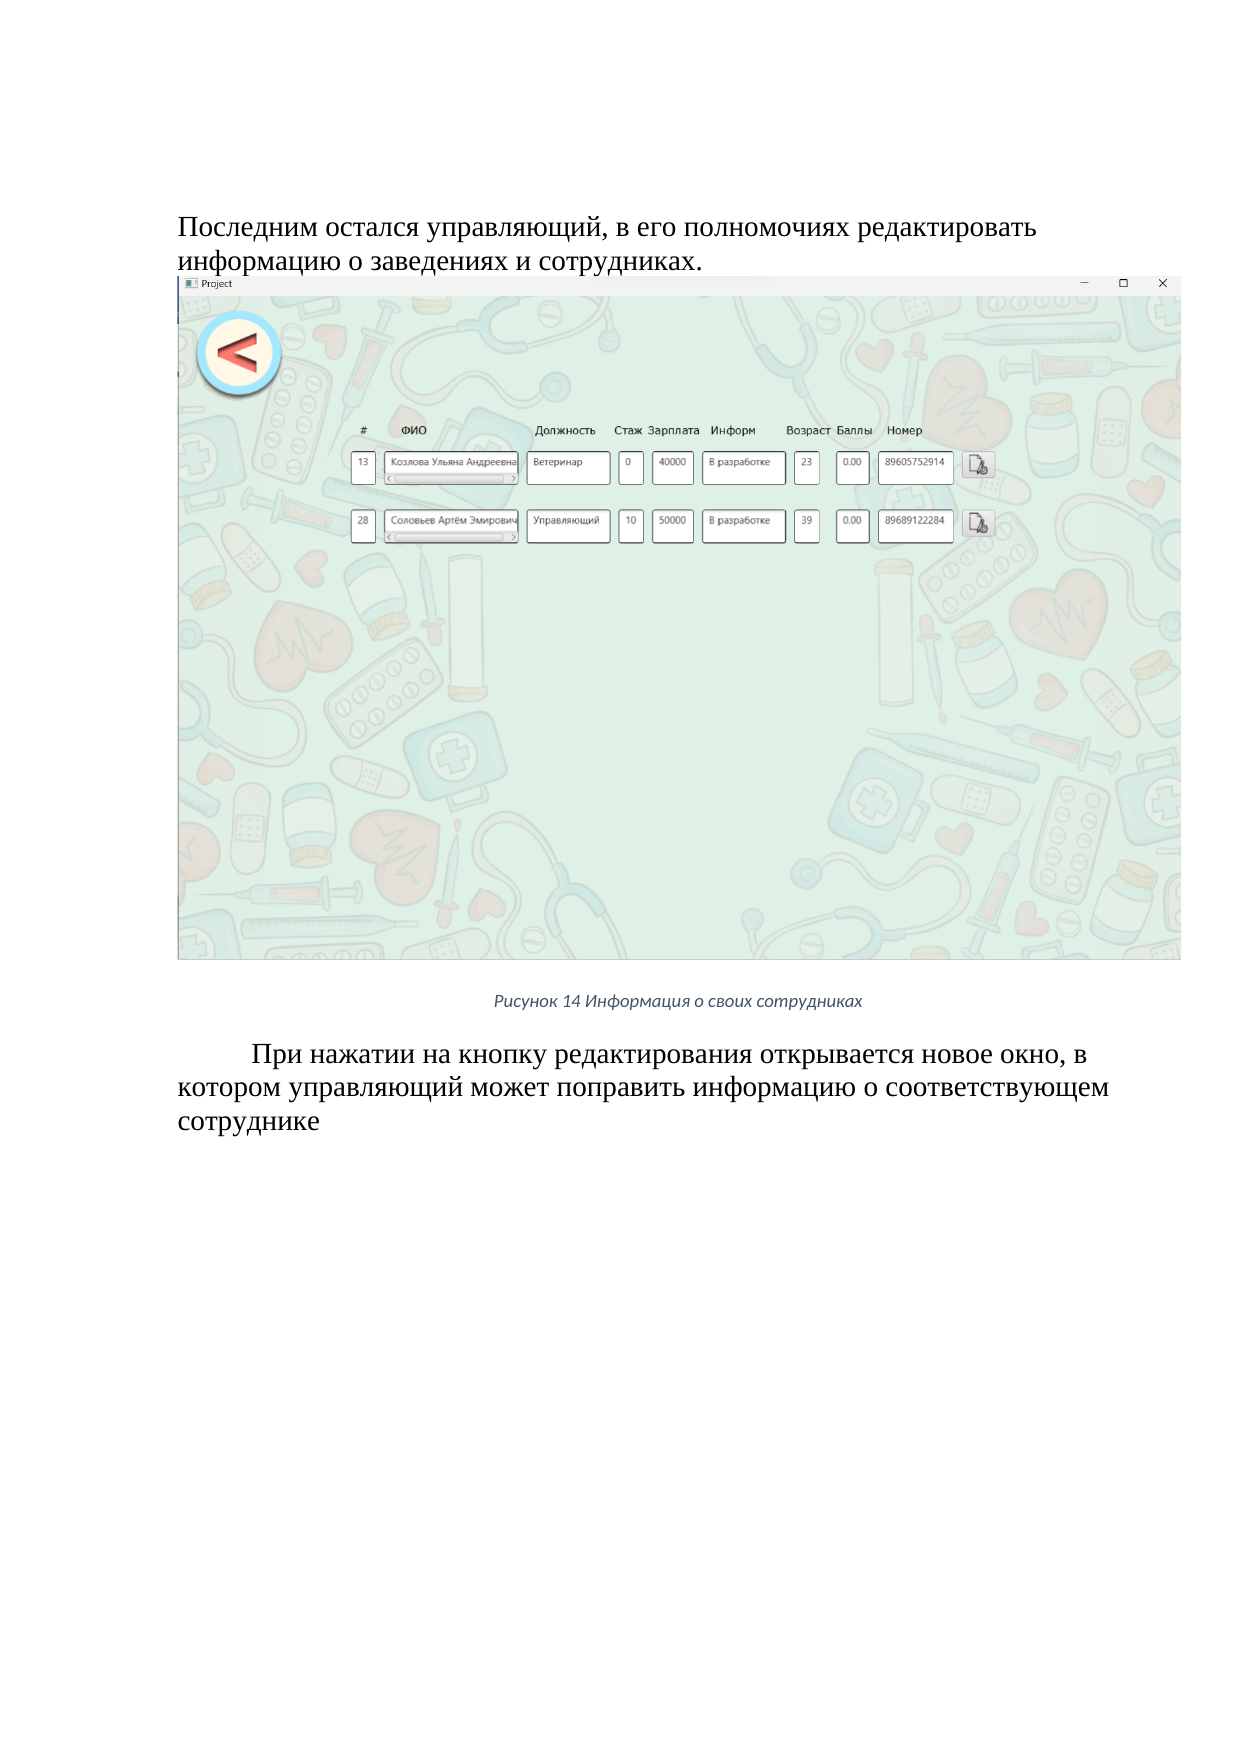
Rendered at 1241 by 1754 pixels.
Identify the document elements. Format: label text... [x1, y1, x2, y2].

text При нажатии на кнопку редактирования открывается новое окно, в котором управляющий может поправить информацию о соответствующем сотруднике [177, 1036, 1181, 1137]
picture [177, 276, 1182, 960]
text Последним остался управляющий, в его полномочиях редактировать информацию о заведениях и сотрудниках. [177, 209, 1181, 276]
